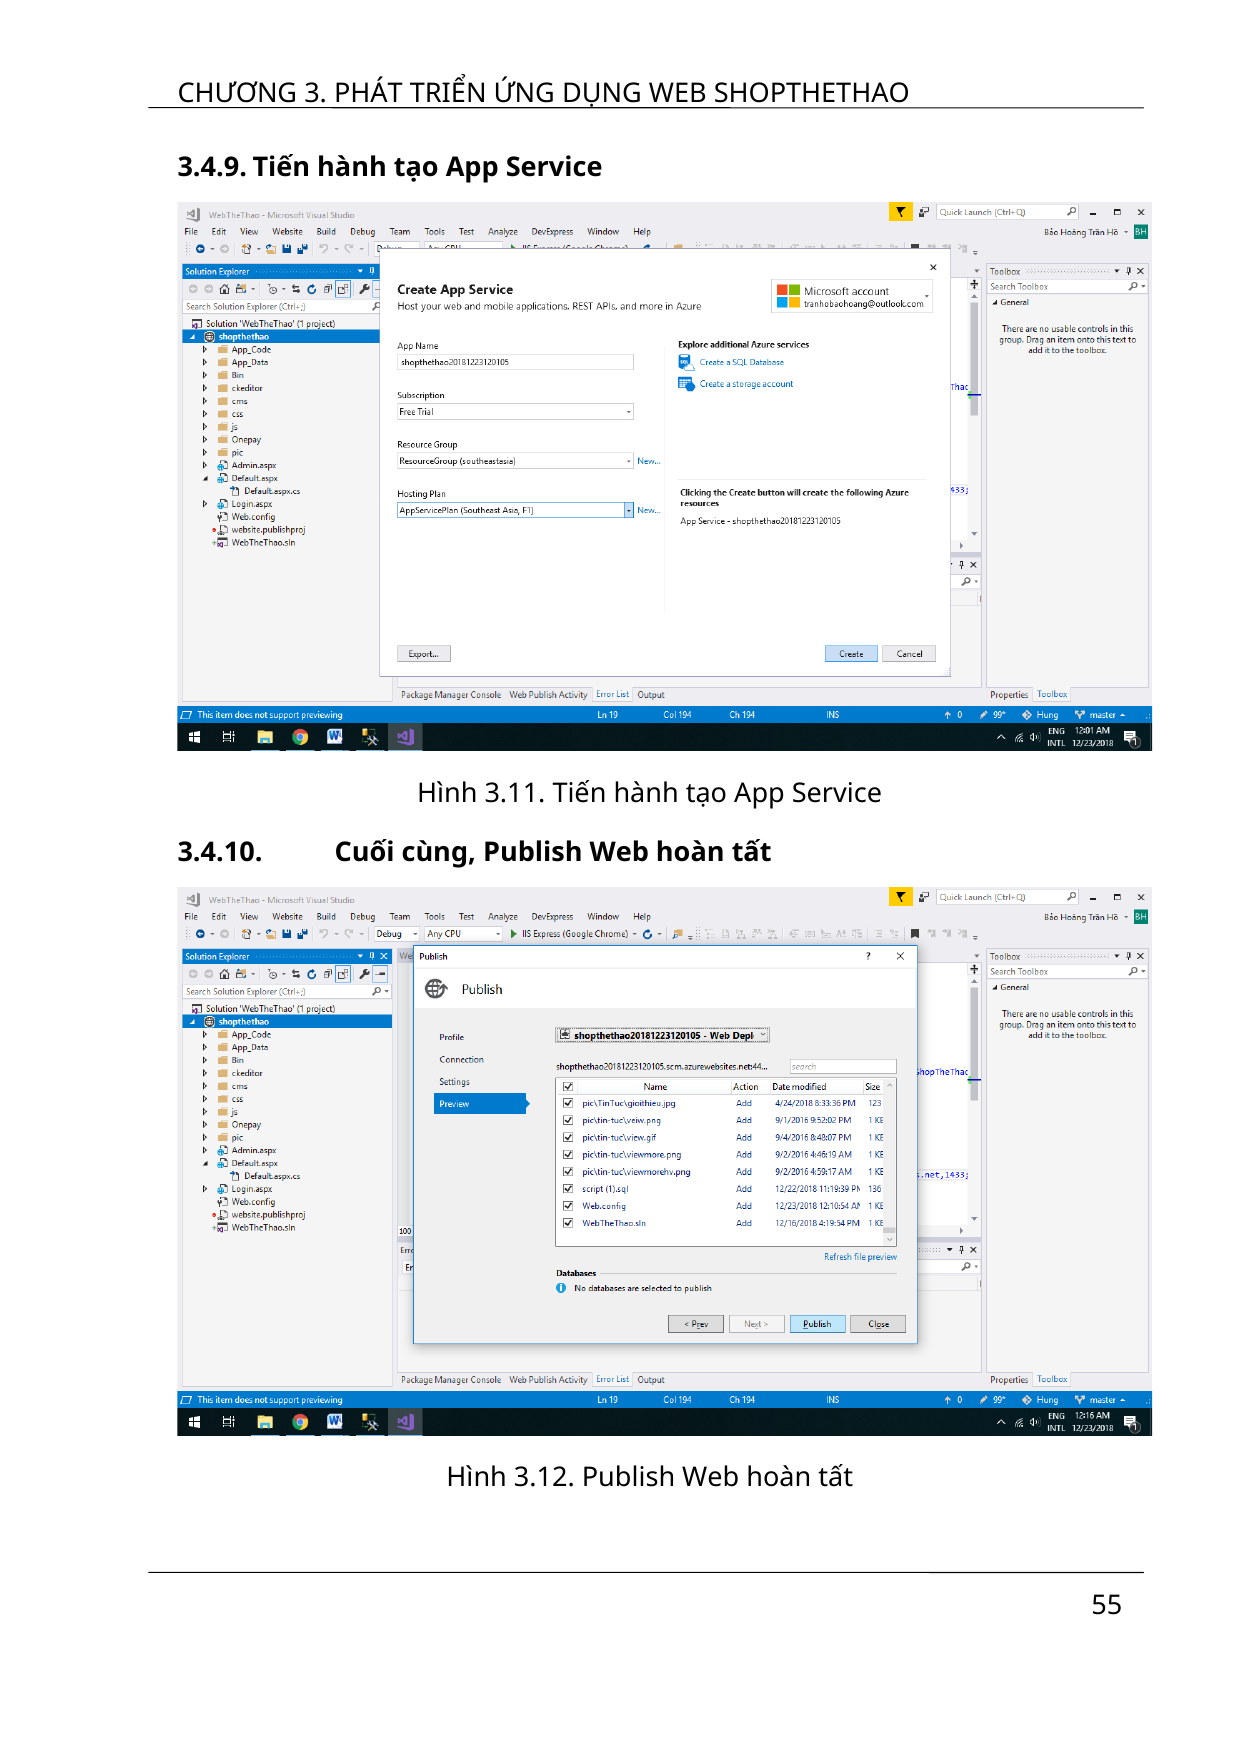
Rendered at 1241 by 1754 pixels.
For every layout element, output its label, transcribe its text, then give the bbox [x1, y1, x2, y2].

text Hình 3.11. Tiến hành tạo App Service [177, 773, 1122, 810]
subtitle Tiến hành tạo App Service [177, 148, 1122, 184]
picture [177, 202, 1153, 751]
text Hình 3.12. Publish Web hoàn tất [177, 1458, 1122, 1495]
picture [177, 887, 1153, 1436]
subtitle Cuối cùng, Publish Web hoàn tất [177, 832, 1122, 869]
